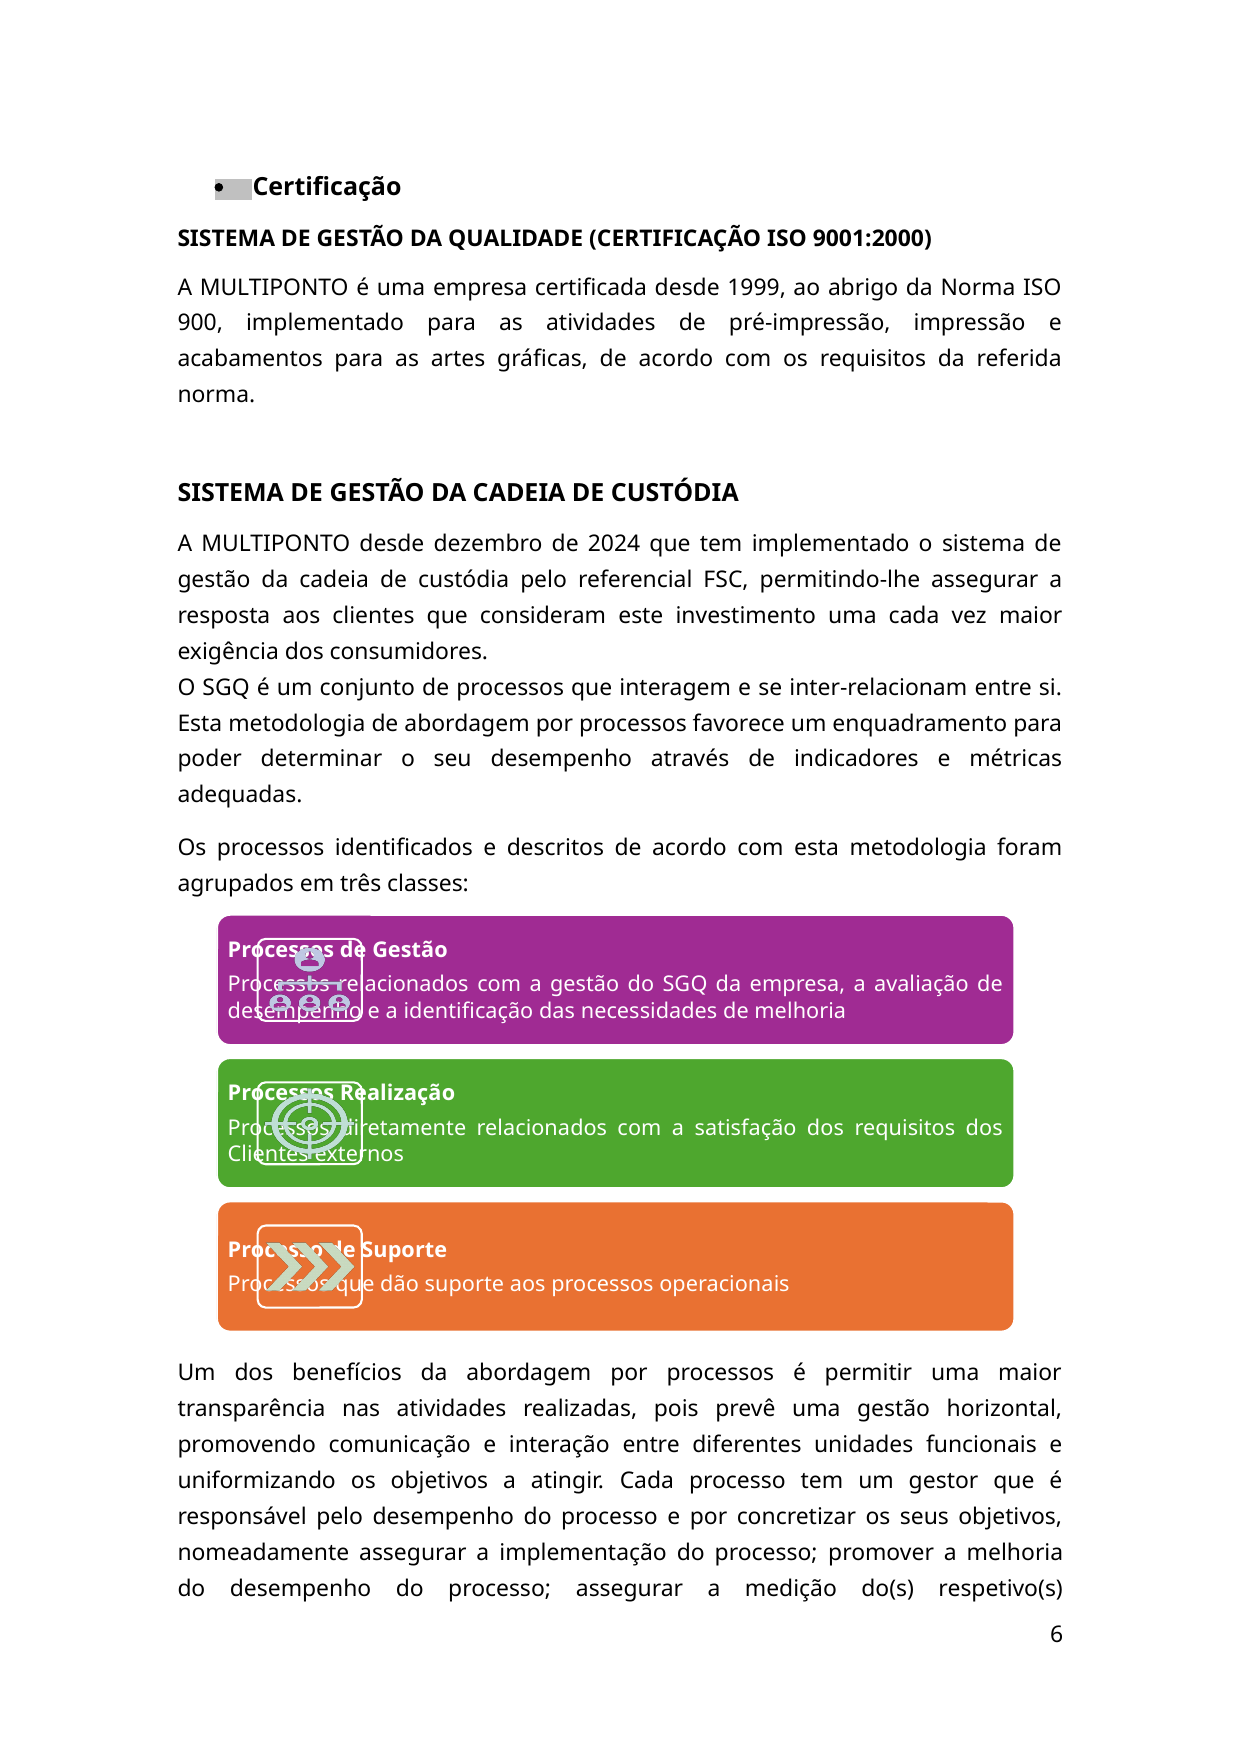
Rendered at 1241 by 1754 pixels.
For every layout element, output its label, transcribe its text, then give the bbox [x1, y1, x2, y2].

text A MULTIPONTO desde dezembro de 2024 que tem implementado o sistema de gestão da cadeia de custódia pelo referencial FSC, permitindo-lhe assegurar a resposta aos clientes que consideram este investimento uma cada vez maior exigência dos consumidores. [177, 527, 1063, 666]
picture [259, 940, 360, 1019]
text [177, 964, 1063, 1603]
text Os processos identificados e descritos de acordo com esta metodologia foram agrupados em três classes: [177, 831, 1063, 898]
text O SGQ é um conjunto de processos que interagem e se inter-relacionam entre si. Esta metodologia de abordagem por processos favorece um enquadramento para poder determinar o seu desempenho através de indicadores e métricas adequadas. [177, 671, 1063, 809]
picture [259, 1084, 360, 1163]
text SISTEMA DE GESTÃO DA QUALIDADE (CERTIFICAÇÃO ISO 9001:2000) [177, 222, 1063, 253]
text A MULTIPONTO é uma empresa certificada desde 1999, ao abrigo da Norma ISO 900, implementado para as atividades de pré-impressão, impressão e acabamentos para as artes gráficas, de acordo com os requisitos da referida norma. [177, 270, 1063, 409]
picture [259, 1227, 360, 1306]
text SISTEMA DE GESTÃO DA CADEIA DE CUSTÓDIA [177, 475, 1063, 509]
list Certificação [215, 168, 1063, 203]
